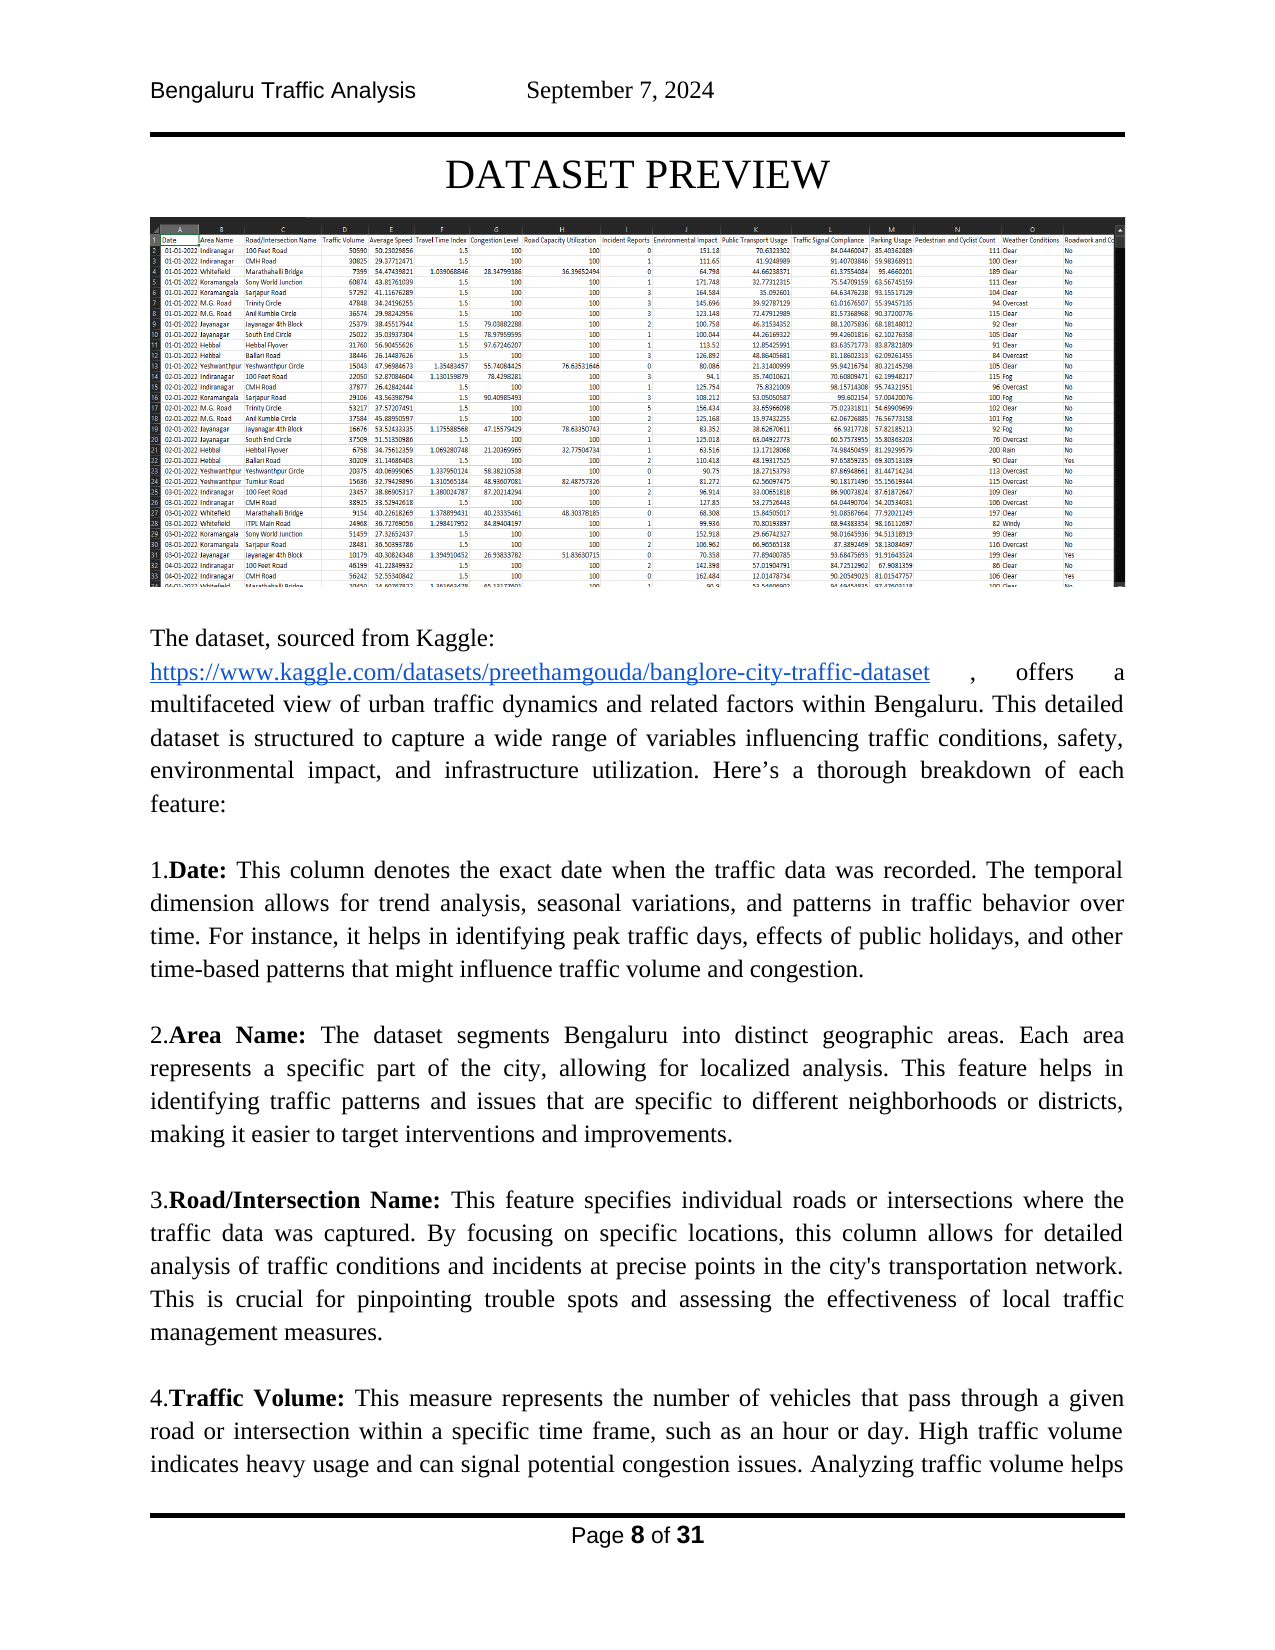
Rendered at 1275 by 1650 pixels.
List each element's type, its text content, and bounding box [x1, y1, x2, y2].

text The dataset, sourced from Kaggle: [150, 623, 1125, 652]
text 1.Date: This column denotes the exact date when the traffic data was recorded. The temporal dimension allows for trend analysis, seasonal variations, and patterns in traffic behavior over time. For instance, it helps in identifying peak traffic days, effects of public holidays, and other time-based patterns that might influence traffic volume and congestion. [150, 855, 1125, 982]
text 3.Road/Intersection Name: This feature specifies individual roads or intersections where the traffic data was captured. By focusing on specific locations, this column allows for detailed analysis of traffic conditions and incidents at precise points in the city's transportation network. This is crucial for pinpointing trouble spots and assessing the effectiveness of local traffic management measures. [150, 1185, 1125, 1346]
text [150, 1383, 1125, 1478]
text https://www.kaggle.com/datasets/preethamgouda/banglore-city-traffic-dataset , offers a multifaceted view of urban traffic dynamics and related factors within Bengaluru. This detailed dataset is structured to capture a wide range of variables influencing traffic conditions, safety, environmental impact, and infrastructure utilization. Here’s a thorough breakdown of each feature: [150, 657, 1125, 817]
picture [150, 217, 1125, 587]
subtitle DATASET PREVIEW [150, 150, 1125, 198]
text 2.Area Name: The dataset segments Bengaluru into distinct geographic areas. Each area represents a specific part of the city, allowing for localized analysis. This feature helps in identifying traffic patterns and issues that are specific to different neighborhoods or districts, making it easier to target interventions and improvements. [150, 1020, 1125, 1148]
